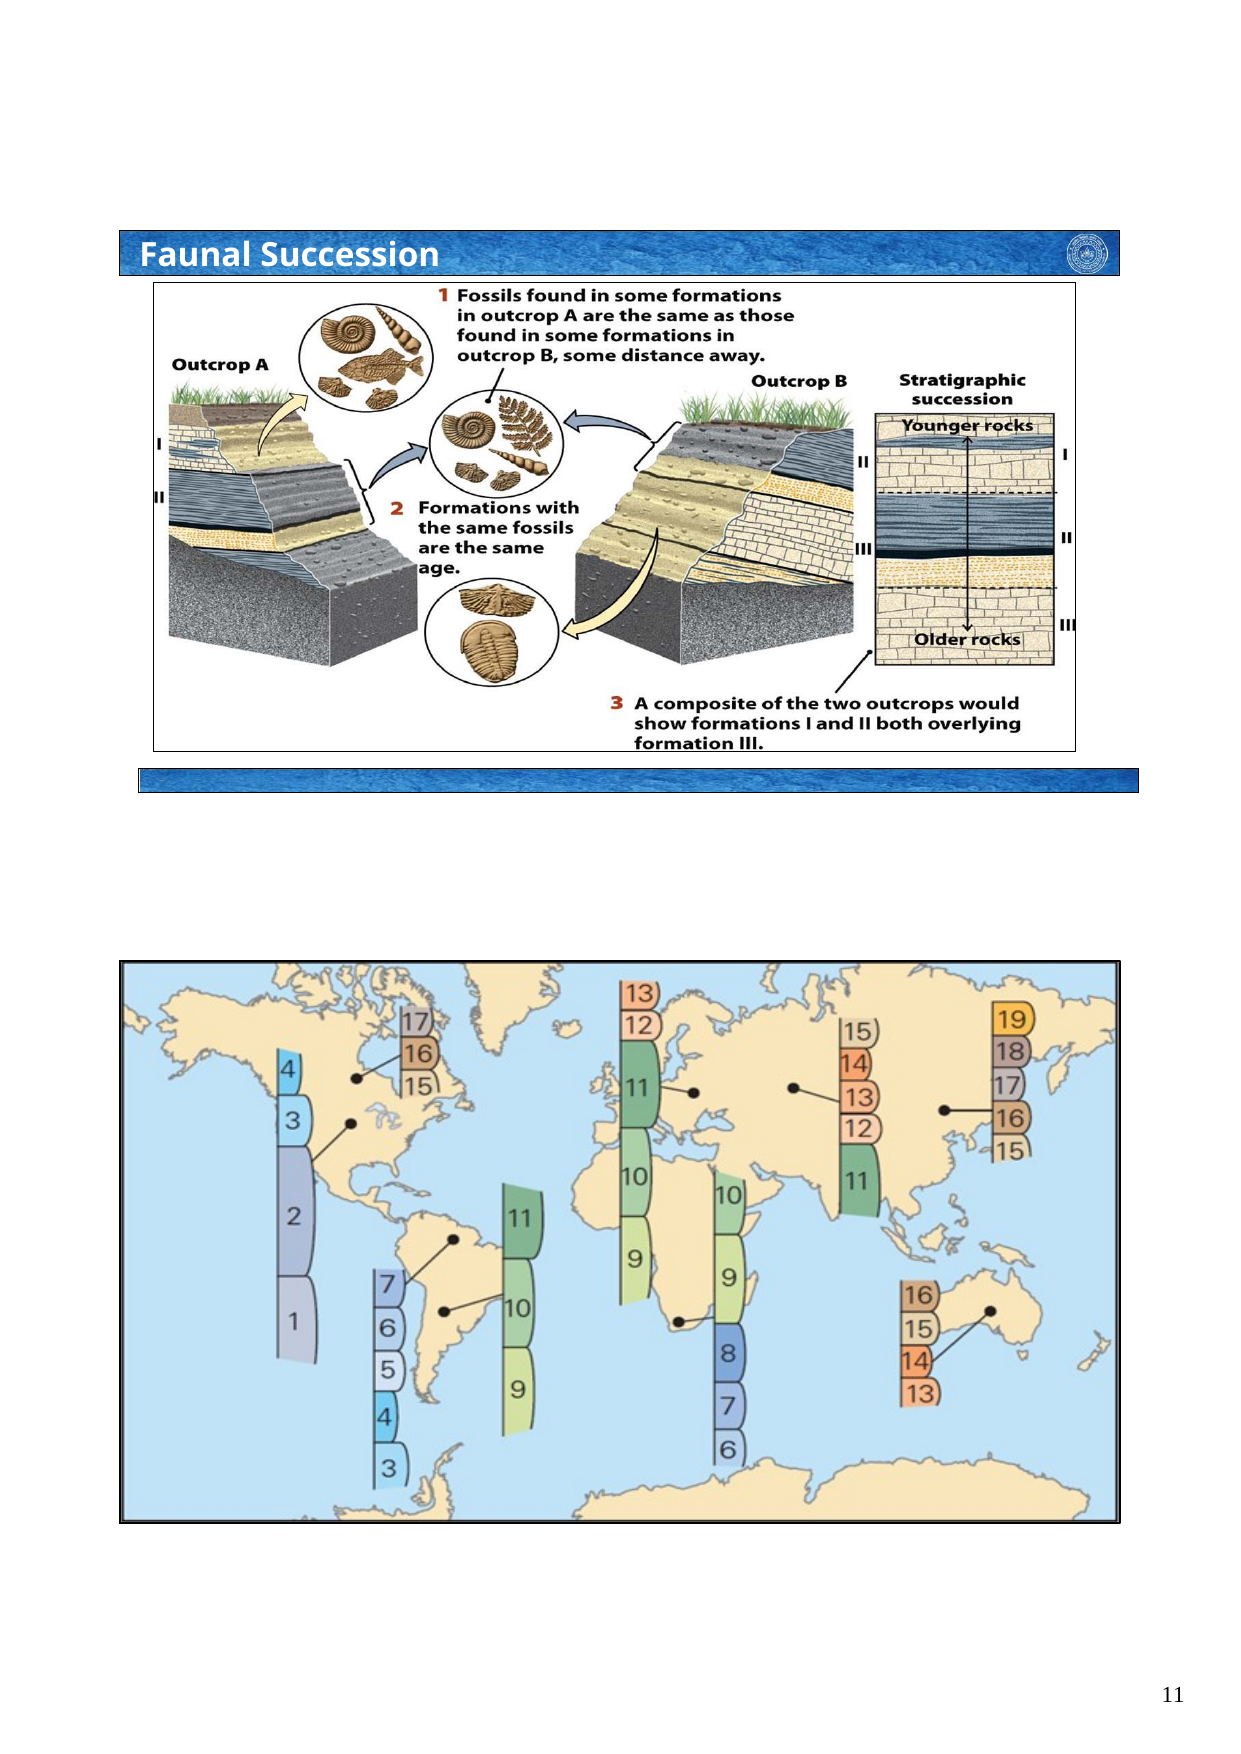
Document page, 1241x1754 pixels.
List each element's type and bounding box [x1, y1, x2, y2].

picture [154, 283, 1075, 751]
picture [120, 231, 1119, 275]
picture [121, 962, 1119, 1522]
picture [139, 769, 1138, 792]
